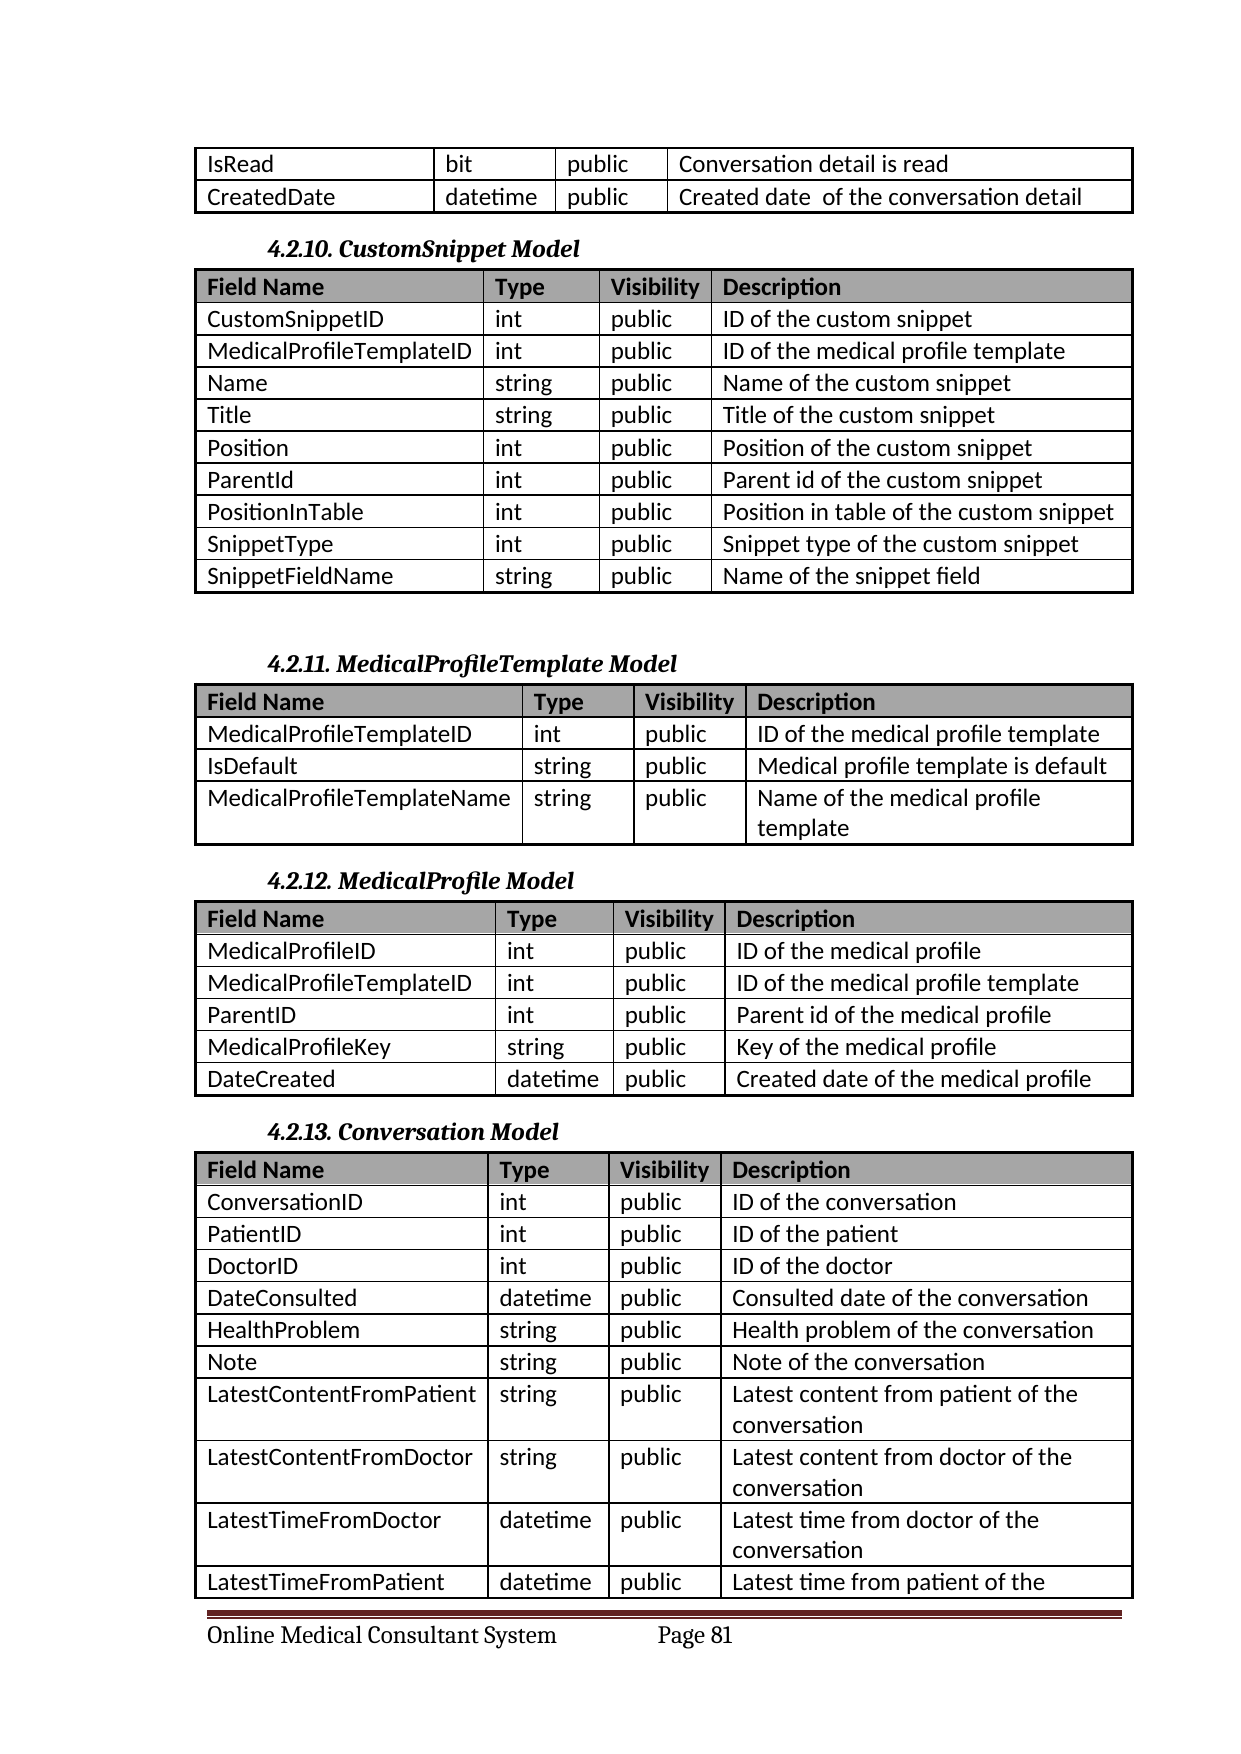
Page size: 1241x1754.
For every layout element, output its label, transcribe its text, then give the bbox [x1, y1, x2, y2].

table_cell int [484, 464, 599, 494]
table_cell Latest time from doctor of the conversation [722, 1504, 1131, 1565]
table_cell MedicalProfileTemplateID [197, 718, 522, 748]
table_cell bit [435, 149, 555, 179]
table_cell public [600, 464, 711, 494]
table_cell MedicalProfileTemplateName [197, 782, 522, 843]
subtitle Conversation Model [267, 1118, 1122, 1147]
table_cell HealthProblem [197, 1315, 487, 1345]
table_cell public [610, 1567, 720, 1597]
table_cell SnippetFieldName [197, 560, 483, 591]
table_cell int [489, 1186, 608, 1217]
table_cell datetime [489, 1567, 608, 1597]
table_cell MedicalProfileID [197, 935, 495, 966]
table_cell public [635, 782, 745, 843]
table_cell string [523, 750, 633, 780]
table_header Field Name [197, 1154, 487, 1184]
table_header Type [523, 686, 633, 716]
table_cell int [523, 718, 633, 748]
table_cell CustomSnippetID [197, 303, 483, 334]
table_cell Name of the snippet field [712, 560, 1131, 591]
table_cell int [484, 528, 599, 558]
table_header Visibility [635, 686, 745, 716]
table_cell public [610, 1379, 720, 1440]
table_cell Note of the conversation [722, 1347, 1131, 1377]
table_cell string [489, 1441, 608, 1502]
subtitle MedicalProfile Model [267, 867, 1122, 896]
table_cell public [635, 750, 745, 780]
table_cell ConversationID [197, 1186, 487, 1217]
table_cell Consulted date of the conversation [722, 1282, 1131, 1313]
table_cell string [523, 782, 633, 843]
table_cell string [484, 368, 599, 398]
table_cell DateConsulted [197, 1282, 487, 1313]
table_cell Title of the custom snippet [712, 400, 1131, 430]
table_cell int [489, 1250, 608, 1281]
table_cell datetime [489, 1282, 608, 1313]
table_cell public [614, 967, 724, 998]
table_cell public [614, 1031, 724, 1062]
table_cell Name of the custom snippet [712, 368, 1131, 398]
table_cell string [489, 1379, 608, 1440]
table_cell int [484, 496, 599, 526]
table_cell Snippet type of the custom snippet [712, 528, 1131, 558]
table_cell Medical profile template is default [747, 750, 1131, 780]
table_cell Name of the medical profile template [747, 782, 1131, 843]
table_cell public [610, 1441, 720, 1502]
table_header Field Name [197, 686, 522, 716]
table_cell ParentId [197, 464, 483, 494]
table_cell MedicalProfileTemplateID [197, 336, 483, 366]
table_header Type [496, 903, 613, 933]
table_cell int [484, 336, 599, 366]
table_cell Parent id of the custom snippet [712, 464, 1131, 494]
table_header Description [712, 271, 1131, 302]
table_cell public [635, 718, 745, 748]
table_header Description [747, 686, 1131, 716]
table_cell PositionInTable [197, 496, 483, 526]
table_cell Position of the custom snippet [712, 432, 1131, 462]
table_cell string [484, 400, 599, 430]
table_header Visibility [600, 271, 711, 302]
table_cell public [600, 400, 711, 430]
table_cell datetime [489, 1504, 608, 1565]
table_cell int [489, 1218, 608, 1249]
table_cell int [496, 967, 613, 998]
table_cell SnippetType [197, 528, 483, 558]
table_cell public [600, 528, 711, 558]
table_cell Note [197, 1347, 487, 1377]
table_cell public [600, 432, 711, 462]
table_cell LatestContentFromPatient [197, 1379, 487, 1440]
table_cell int [496, 935, 613, 966]
table_cell CreatedDate [197, 181, 433, 211]
table_cell int [484, 432, 599, 462]
table_header Description [726, 903, 1131, 933]
table_cell public [614, 999, 724, 1030]
table_cell Conversation detail is read [668, 149, 1131, 179]
table_cell LatestTimeFromDoctor [197, 1504, 487, 1565]
table_cell public [614, 935, 724, 966]
table_cell DateCreated [197, 1063, 495, 1094]
table_cell ID of the custom snippet [712, 303, 1131, 334]
table_header Description [722, 1154, 1131, 1184]
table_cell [722, 1567, 1131, 1597]
table_cell public [610, 1315, 720, 1345]
table_cell public [610, 1250, 720, 1281]
table_cell public [610, 1218, 720, 1249]
table_cell public [556, 181, 667, 211]
table_cell Parent id of the medical profile [726, 999, 1131, 1030]
subtitle CustomSnippet Model [267, 235, 1122, 264]
table_cell string [484, 560, 599, 591]
table_cell LatestContentFromDoctor [197, 1441, 487, 1502]
table_cell public [600, 336, 711, 366]
table_header Visibility [610, 1154, 720, 1184]
table_cell ID of the patient [722, 1218, 1131, 1249]
table_cell public [614, 1063, 724, 1094]
table_cell int [496, 999, 613, 1030]
table_cell public [600, 368, 711, 398]
table_cell ID of the medical profile template [712, 336, 1131, 366]
table_cell public [610, 1347, 720, 1377]
table_cell string [489, 1315, 608, 1345]
table_cell Latest content from patient of the conversation [722, 1379, 1131, 1440]
table_cell public [600, 496, 711, 526]
table_cell ID of the doctor [722, 1250, 1131, 1281]
table_cell public [610, 1186, 720, 1217]
table_cell Position in table of the custom snippet [712, 496, 1131, 526]
table_cell IsDefault [197, 750, 522, 780]
table_cell Latest content from doctor of the conversation [722, 1441, 1131, 1502]
table_cell int [484, 303, 599, 334]
table_header Type [484, 271, 599, 302]
table_cell ID of the medical profile [726, 935, 1131, 966]
table_cell public [600, 303, 711, 334]
table_cell public [610, 1282, 720, 1313]
table_header Type [489, 1154, 608, 1184]
table_cell public [600, 560, 711, 591]
table_cell Created date of the conversation detail [668, 181, 1131, 211]
table_cell ID of the conversation [722, 1186, 1131, 1217]
table_cell Title [197, 400, 483, 430]
table_cell string [489, 1347, 608, 1377]
table_cell MedicalProfileTemplateID [197, 967, 495, 998]
table_cell string [496, 1031, 613, 1062]
table_cell public [610, 1504, 720, 1565]
table_cell ParentID [197, 999, 495, 1030]
table_cell Created date of the medical profile [726, 1063, 1131, 1094]
table_header Field Name [197, 903, 495, 933]
table_cell IsRead [197, 149, 433, 179]
table_cell public [556, 149, 667, 179]
table_cell Key of the medical profile [726, 1031, 1131, 1062]
table_cell ID of the medical profile template [747, 718, 1131, 748]
table_cell datetime [496, 1063, 613, 1094]
table_cell Position [197, 432, 483, 462]
table_cell Name [197, 368, 483, 398]
table_cell ID of the medical profile template [726, 967, 1131, 998]
table_header Field Name [197, 271, 483, 302]
subtitle MedicalProfileTemplate Model [267, 649, 1122, 678]
table_cell MedicalProfileKey [197, 1031, 495, 1062]
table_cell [197, 1567, 487, 1597]
table_cell Health problem of the conversation [722, 1315, 1131, 1345]
table_cell PatientID [197, 1218, 487, 1249]
table_cell datetime [435, 181, 555, 211]
table_header Visibility [614, 903, 724, 933]
table_cell DoctorID [197, 1250, 487, 1281]
